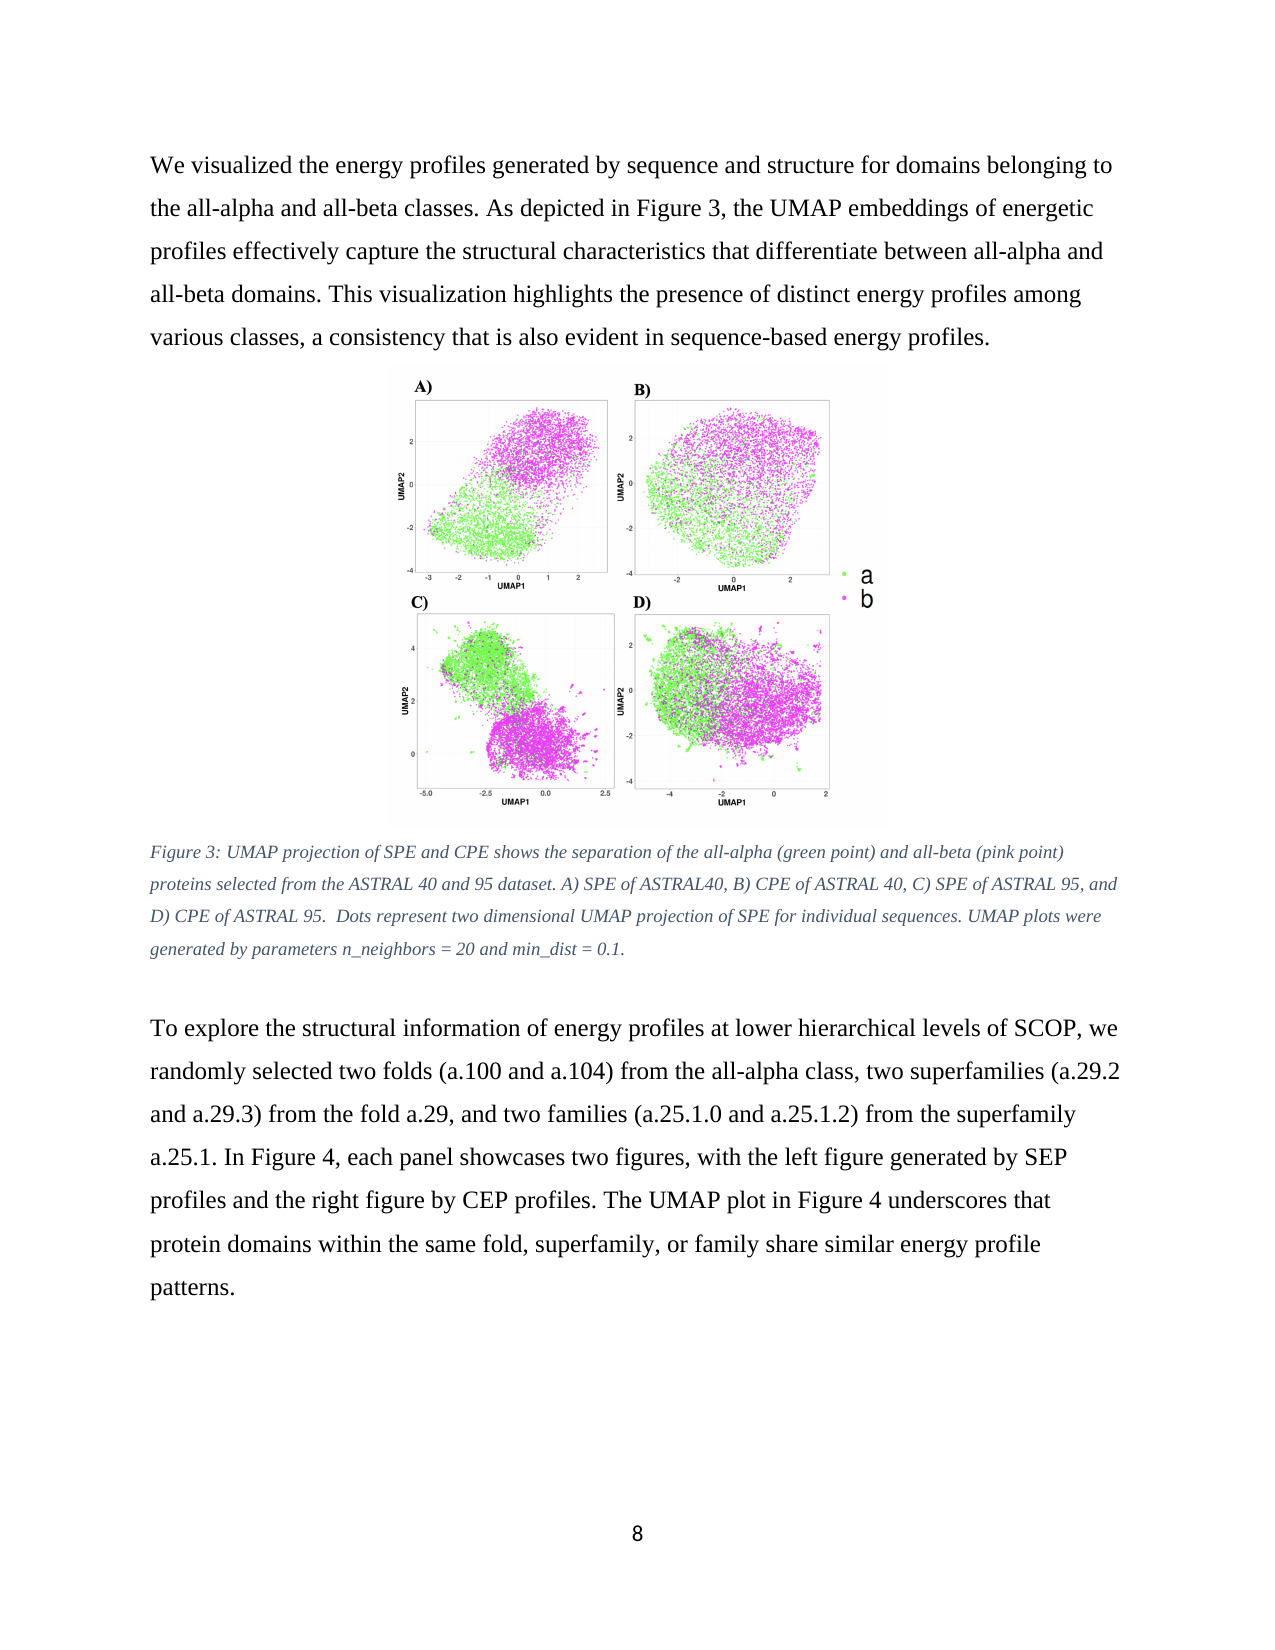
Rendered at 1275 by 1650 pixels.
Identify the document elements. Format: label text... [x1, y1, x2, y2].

text To explore the structural information of energy profiles at lower hierarchical levels of SCOP, we randomly selected two folds (a.100 and a.104) from the all-alpha class, two superfamilies (a.29.2 and a.29.3) from the fold a.29, and two families (a.25.1.0 and a.25.1.2) from the superfamily a.25.1. In Figure 4, each panel showcases two figures, with the left figure generated by SEP profiles and the right figure by CEP profiles. The UMAP plot in Figure 4 underscores that protein domains within the same fold, superfamily, or family share similar energy profile patterns. [150, 1013, 1125, 1301]
picture [386, 365, 889, 827]
text We visualized the energy profiles generated by sequence and structure for domains belonging to the all-alpha and all-beta classes. As depicted in Figure 3, the UMAP embeddings of energetic profiles effectively capture the structural characteristics that differentiate between all-alpha and all-beta domains. This visualization highlights the presence of distinct energy profiles among various classes, a consistency that is also evident in sequence-based energy profiles. [150, 150, 1125, 351]
text Figure 3: UMAP projection of SPE and CPE shows the separation of the all-alpha (green point) and all-beta (pink point) proteins selected from the ASTRAL 40 and 95 dataset. A) SPE of ASTRAL40, B) CPE of ASTRAL 40, C) SPE of ASTRAL 95, and D) CPE of ASTRAL 95. Dots represent two dimensional UMAP projection of SPE for individual sequences. UMAP plots were generated by parameters n_neighbors = 20 and min_dist = 0.1. [150, 841, 1125, 959]
